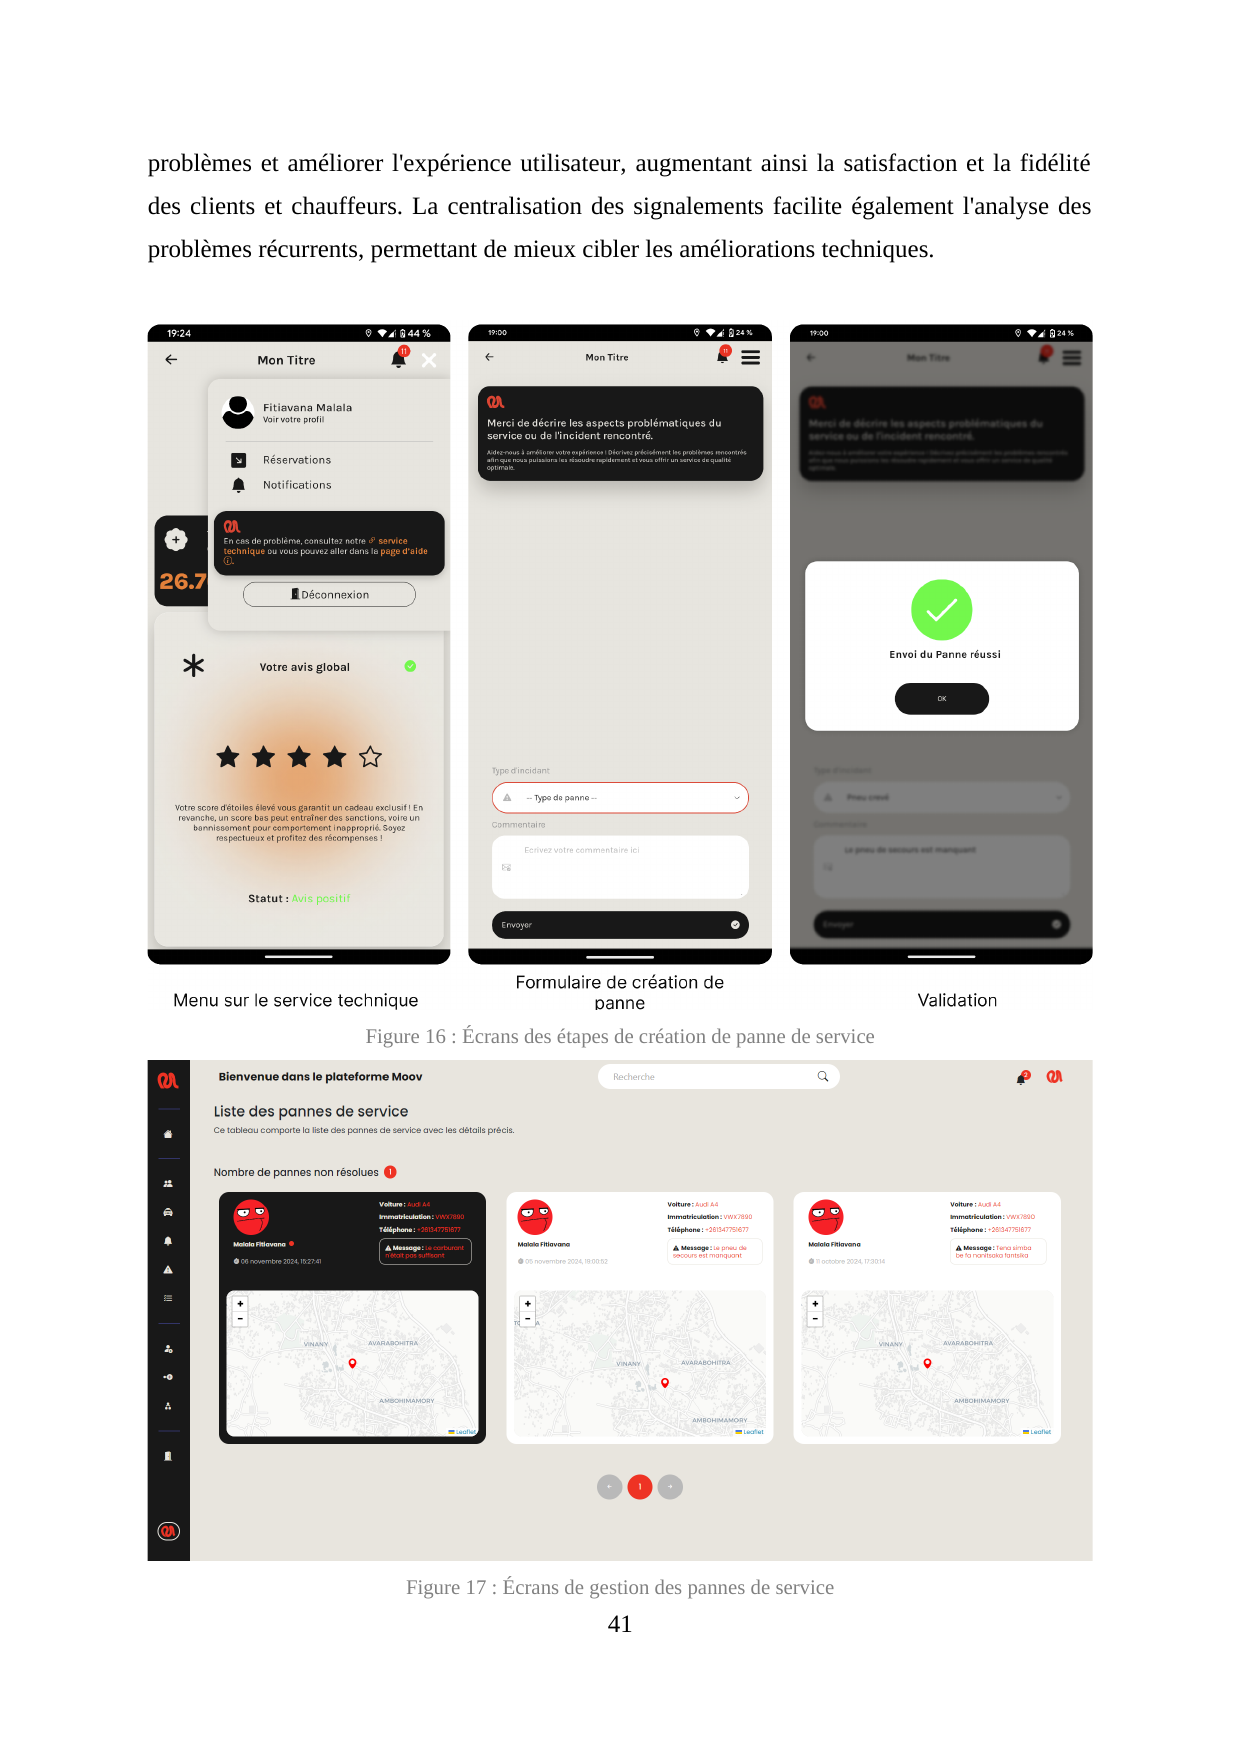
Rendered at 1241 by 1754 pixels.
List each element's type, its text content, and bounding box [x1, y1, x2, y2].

text Figure 16 : Écrans des étapes de création de panne de service [148, 1024, 1092, 1048]
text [148, 148, 1092, 263]
text Figure 17 : Écrans de gestion des pannes de service [148, 1574, 1092, 1599]
picture [147, 1060, 1093, 1561]
picture [147, 320, 1093, 1010]
